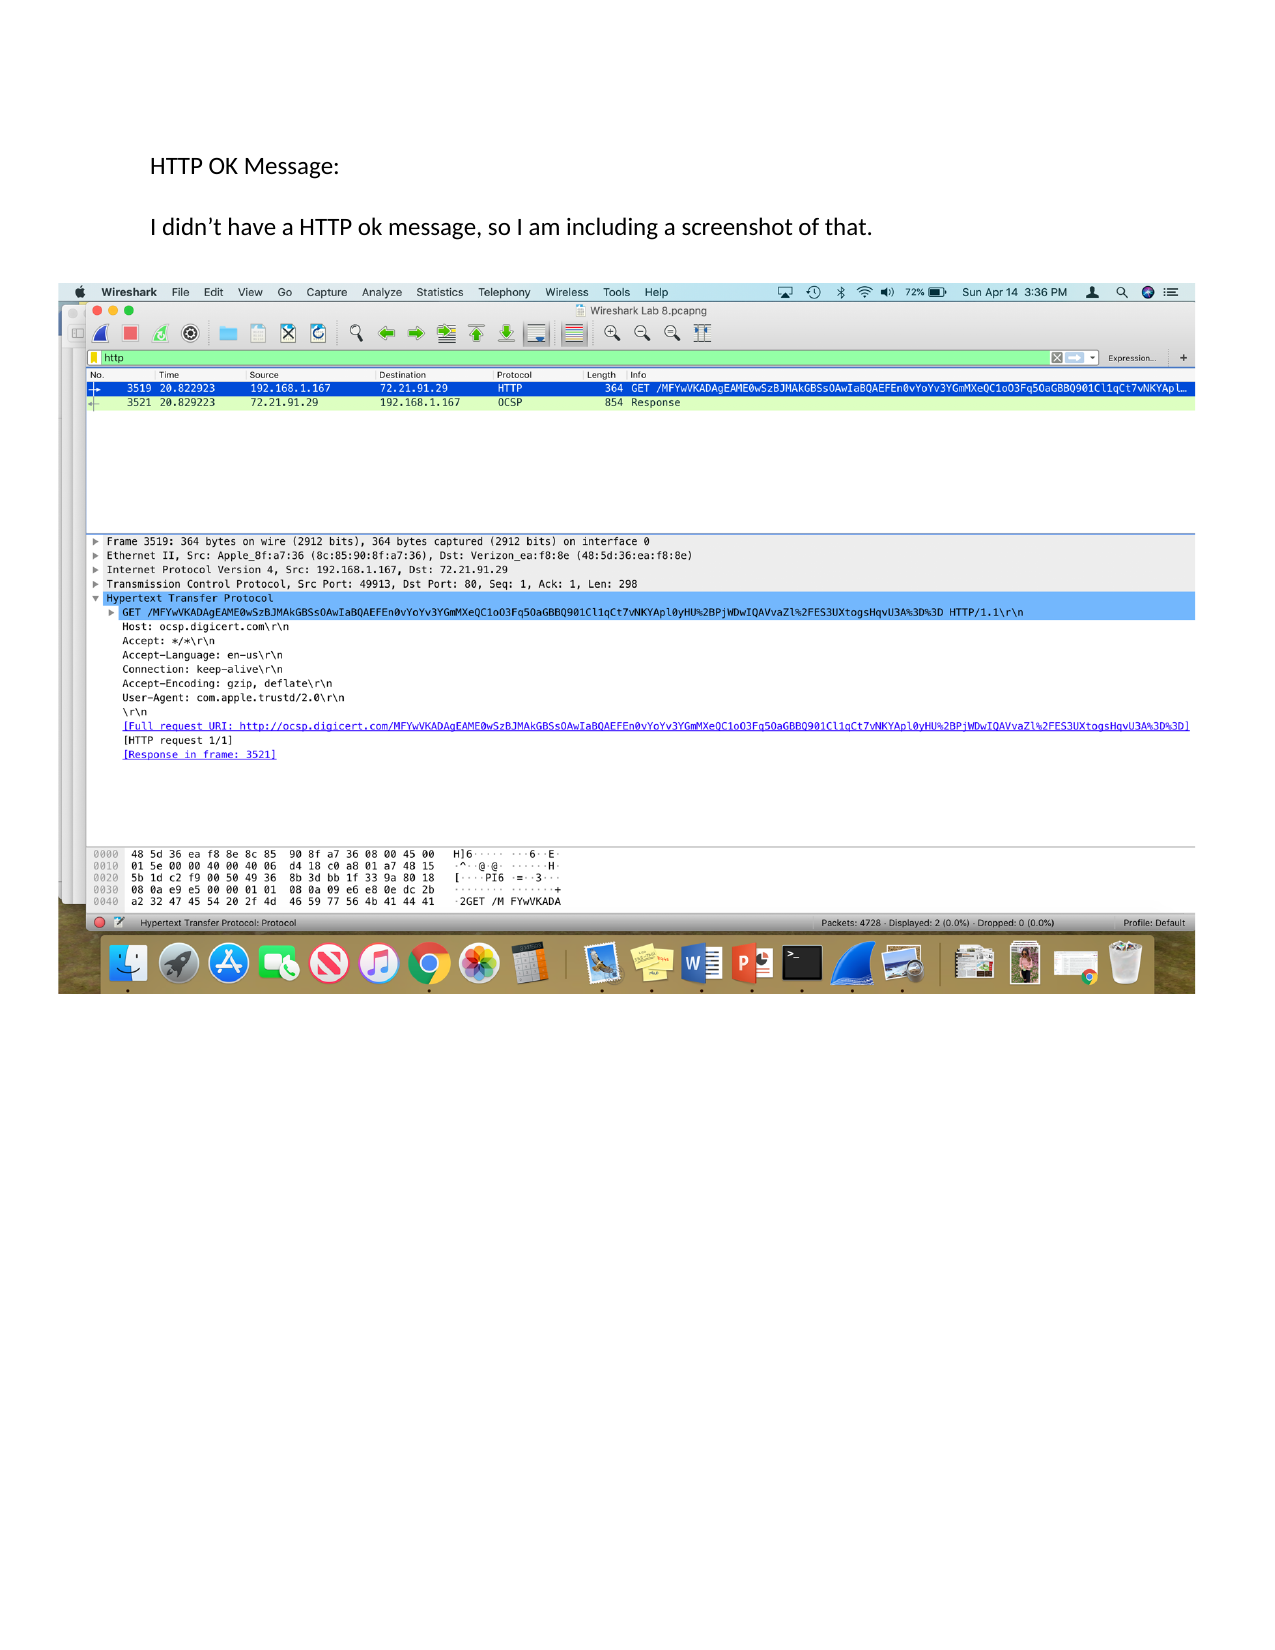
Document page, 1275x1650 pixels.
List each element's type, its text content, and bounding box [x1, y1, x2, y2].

text HTTP OK Message: [150, 150, 1125, 181]
picture [58, 283, 1196, 994]
text I didn’t have a HTTP ok message, so I am including a screenshot of that. [150, 211, 1125, 242]
